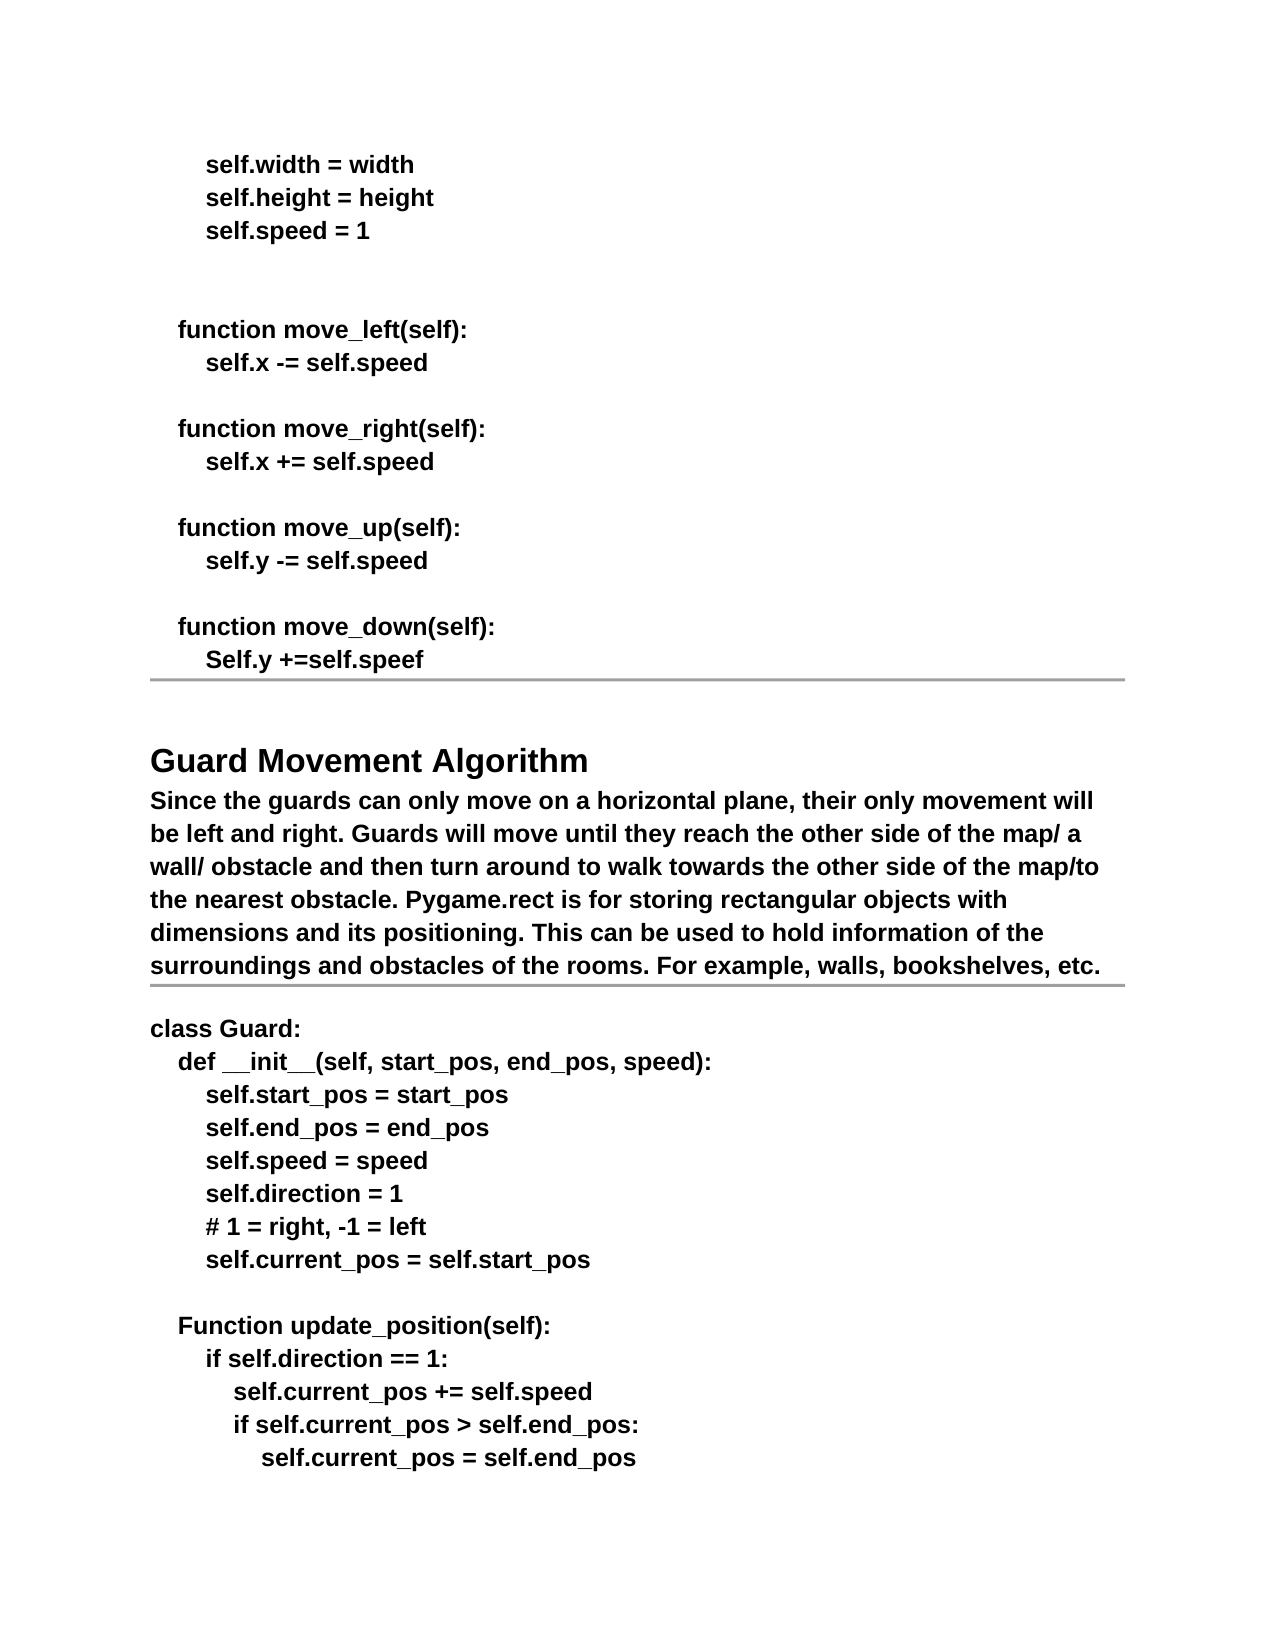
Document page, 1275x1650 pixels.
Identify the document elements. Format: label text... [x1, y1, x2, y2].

text function move_up(self): [150, 513, 1125, 542]
text self.current_pos = self.start_pos [150, 1245, 1125, 1274]
text self.y -= self.speed [150, 546, 1125, 575]
text self.x -= self.speed [150, 348, 1125, 377]
text class Guard: [150, 1014, 1125, 1043]
text self.current_pos += self.speed [150, 1377, 1125, 1406]
text self.speed = speed [150, 1146, 1125, 1175]
text function move_right(self): [150, 414, 1125, 443]
text self.start_pos = start_pos [150, 1080, 1125, 1109]
text if self.current_pos > self.end_pos: [150, 1410, 1125, 1439]
text Function update_position(self): [150, 1311, 1125, 1340]
text self.direction = 1 [150, 1179, 1125, 1208]
text function move_left(self): [150, 315, 1125, 344]
text function move_down(self): [150, 612, 1125, 641]
text self.x += self.speed [150, 447, 1125, 476]
text # 1 = right, -1 = left [150, 1212, 1125, 1241]
text self.width = width [150, 150, 1125, 179]
text Self.y +=self.speef [150, 645, 1125, 674]
text Since the guards can only move on a horizontal plane, their only movement will be left and right. Guards will move until they reach the other side of the map/ a wall/ obstacle and then turn around to walk towards the other side of the map/to the nearest obstacle. Pygame.rect is for storing rectangular objects with dimensions and its positioning. This can be used to hold information of the surroundings and obstacles of the rooms. For example, walls, bookshelves, etc. [150, 786, 1125, 979]
text self.height = height [150, 183, 1125, 212]
text def __init__(self, start_pos, end_pos, speed): [150, 1047, 1125, 1076]
text if self.direction == 1: [150, 1344, 1125, 1373]
text self.end_pos = end_pos [150, 1113, 1125, 1142]
text Guard Movement Algorithm [150, 742, 1125, 780]
text self.speed = 1 [150, 216, 1125, 245]
text self.current_pos = self.end_pos [150, 1443, 1125, 1472]
